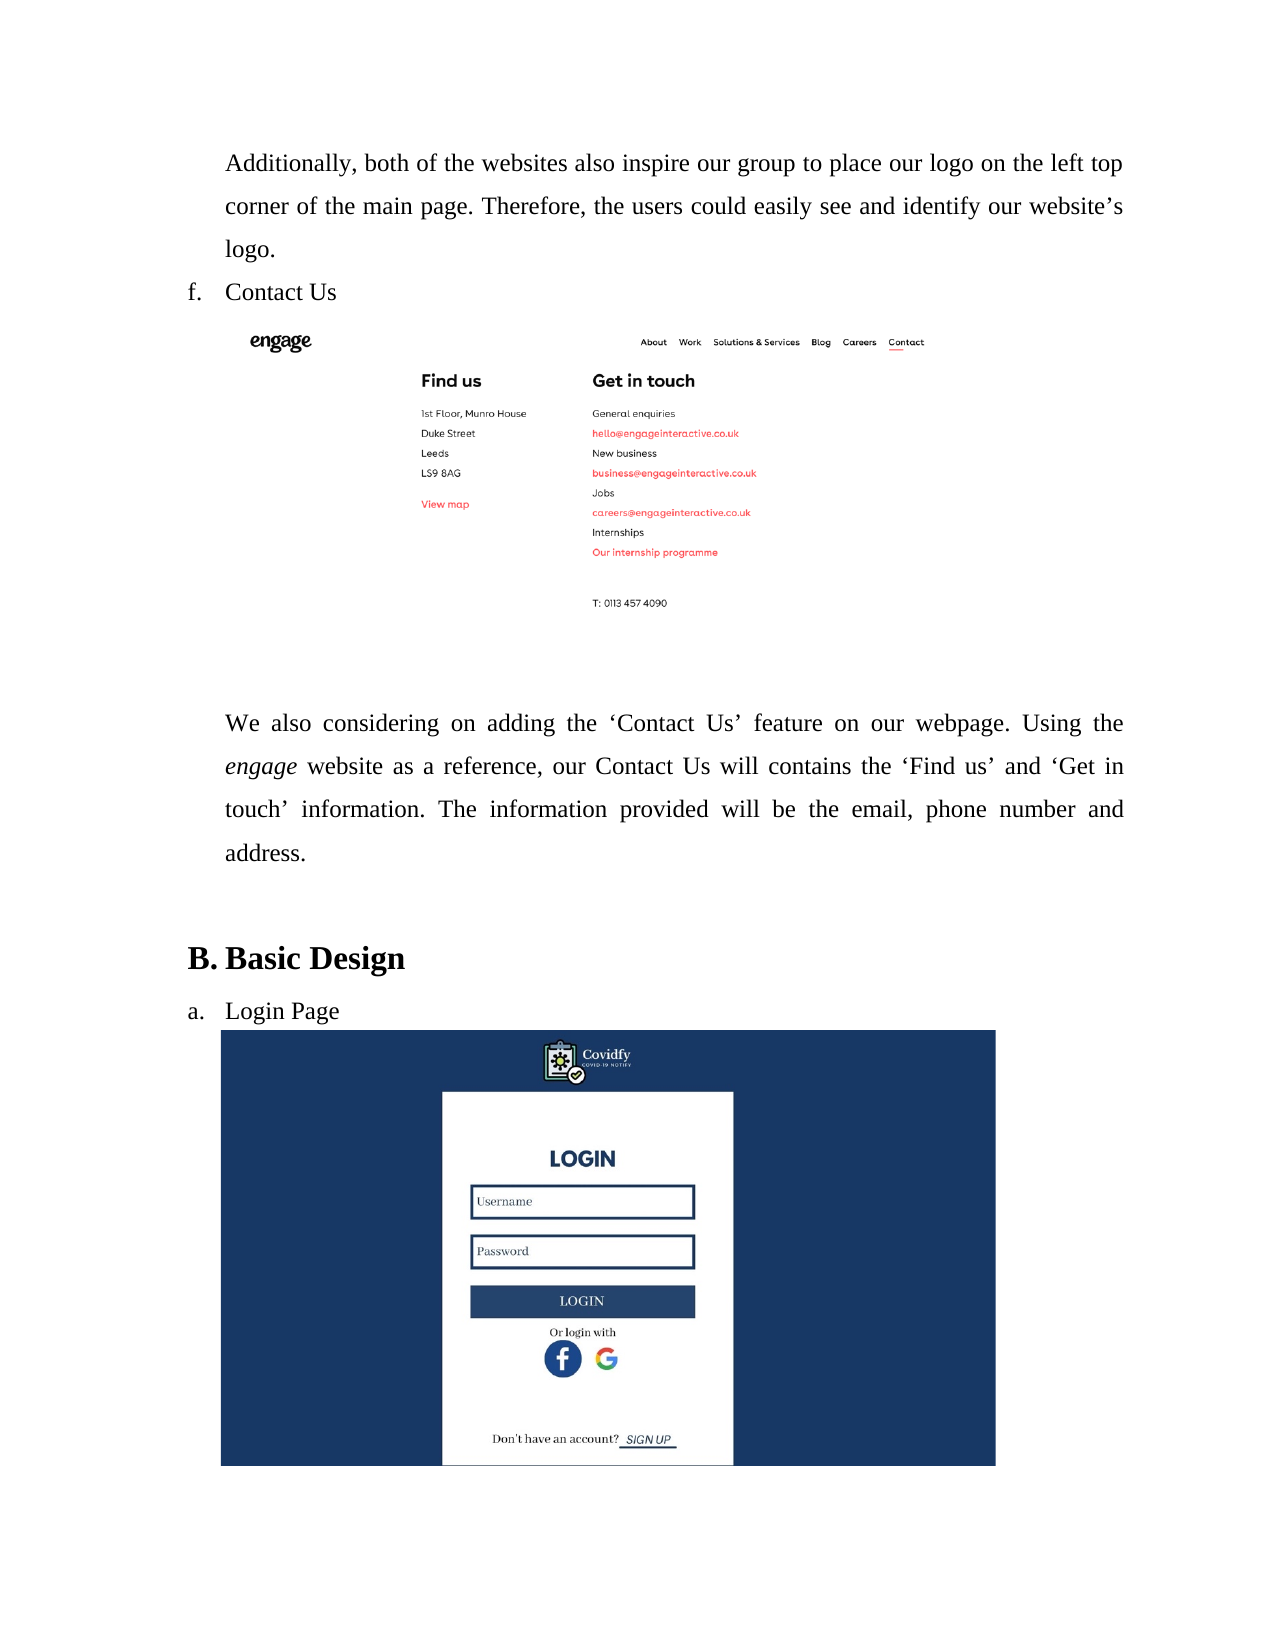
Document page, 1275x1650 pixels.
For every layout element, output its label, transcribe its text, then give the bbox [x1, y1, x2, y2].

list Login Page [187, 996, 1125, 1024]
list Basic Design [187, 938, 1125, 977]
picture [231, 318, 937, 621]
list Additionally, both of the websites also inspire our group to place our logo on the left top corner of the main page. Therefore, the users could easily see and identify our website’s logo. [225, 148, 1125, 263]
picture [220, 1030, 996, 1466]
list Contact Us [187, 277, 1125, 306]
text We also considering on adding the ‘Contact Us’ feature on our webpage. Using the engage website as a reference, our Contact Us will contains the ‘Find us’ and ‘Get in touch’ information. The information provided will be the email, phone number and address. [225, 708, 1125, 866]
